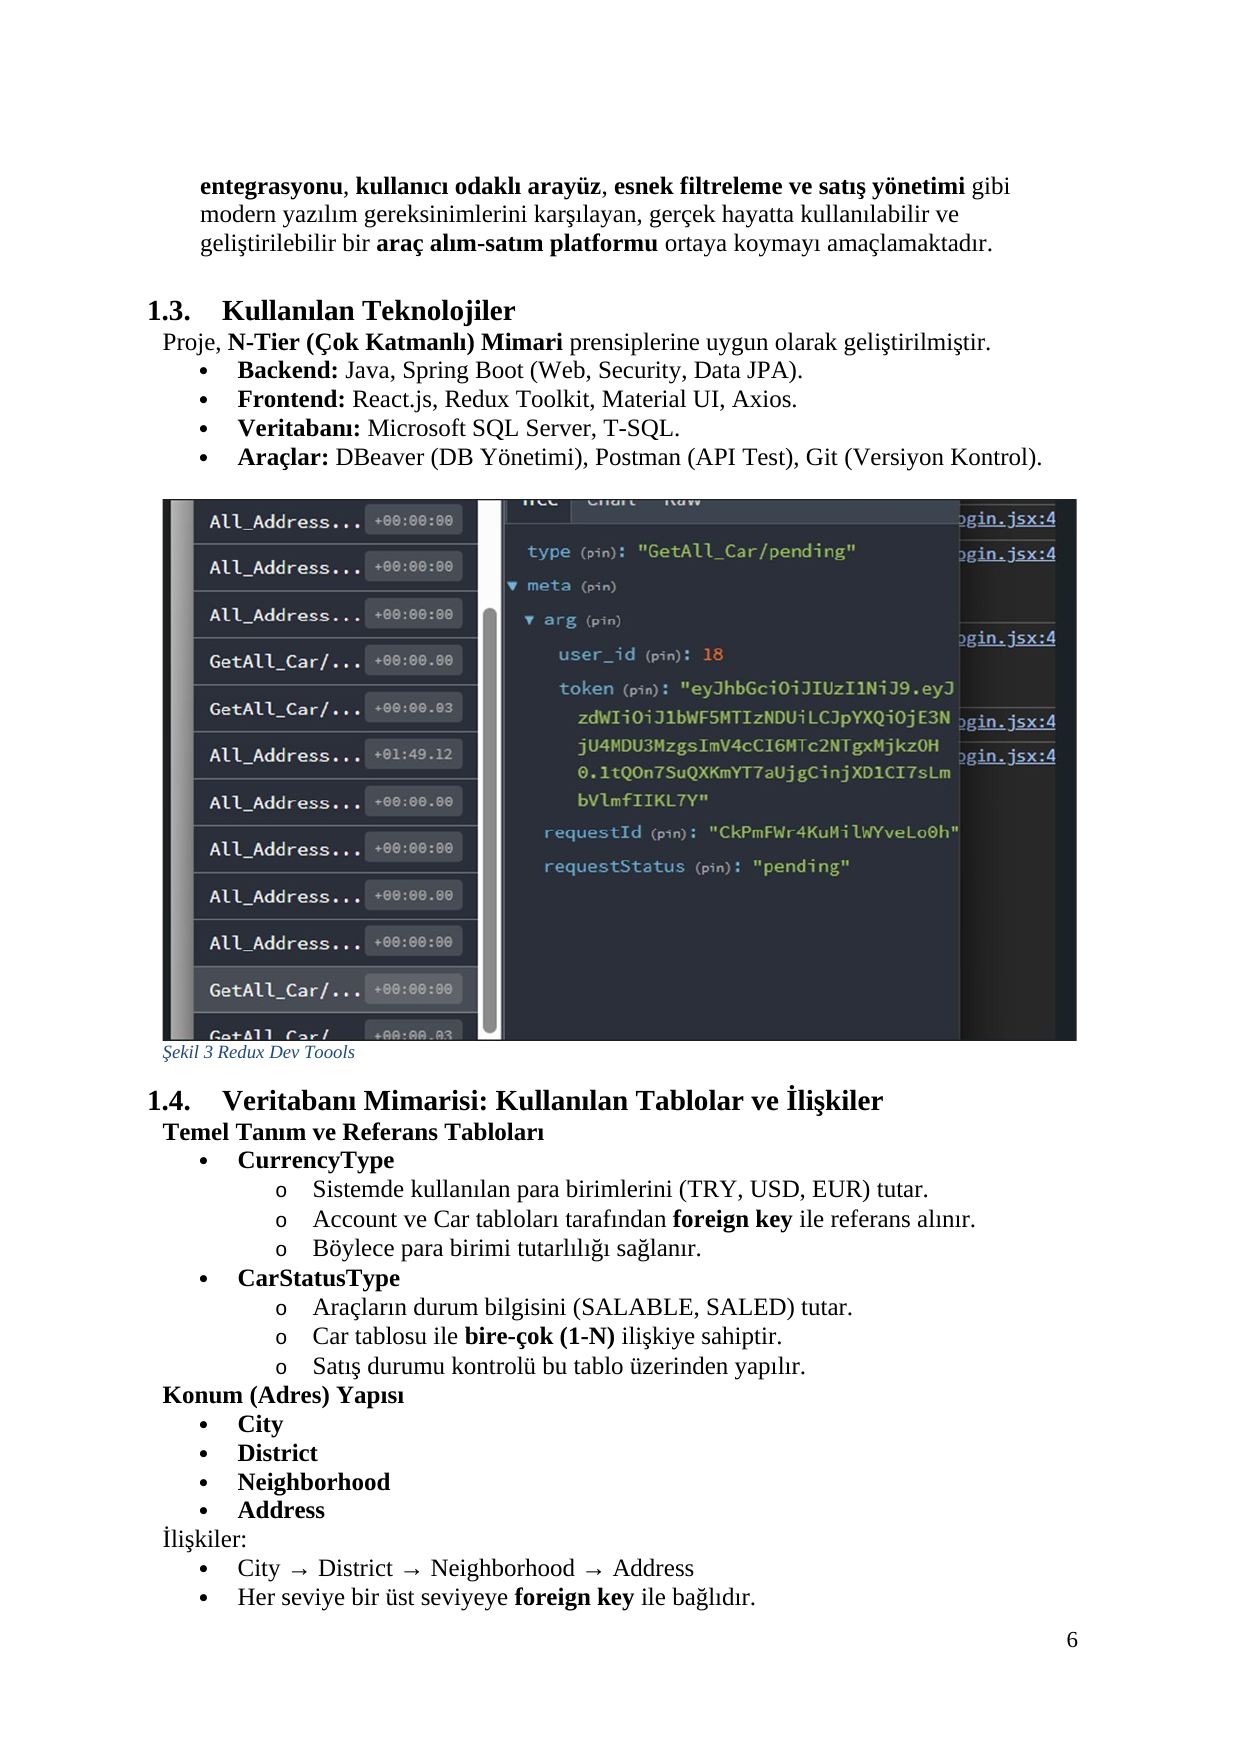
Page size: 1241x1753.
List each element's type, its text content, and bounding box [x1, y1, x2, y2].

list Her seviye bir üst seviyeye foreign key ile bağlıdır. [200, 1582, 1078, 1610]
text Temel Tanım ve Referans Tabloları [162, 1117, 1078, 1145]
list Account ve Car tabloları tarafından foreign key ile referans alınır. [275, 1204, 1078, 1233]
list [162, 171, 1078, 257]
list CarStatusType [200, 1263, 1078, 1292]
picture [162, 499, 1077, 1041]
list Araçlar: DBeaver (DB Yönetimi), Postman (API Test), Git (Versiyon Kontrol). [200, 442, 1078, 471]
list District [200, 1438, 1078, 1467]
list Frontend: React.js, Redux Toolkit, Material UI, Axios. [200, 384, 1078, 413]
list Address [200, 1495, 1078, 1524]
list Satış durumu kontrolü bu tablo üzerinden yapılır. [275, 1351, 1078, 1380]
text Konum (Adres) Yapısı [162, 1380, 1078, 1409]
list Neighborhood [200, 1467, 1078, 1495]
text İlişkiler: [162, 1524, 1078, 1553]
list Böylece para birimi tutarlılığı sağlanır. [275, 1233, 1078, 1263]
list Backend: Java, Spring Boot (Web, Security, Data JPA). [200, 356, 1078, 384]
list Veritabanı: Microsoft SQL Server, T-SQL. [200, 413, 1078, 442]
list CurrencyType [200, 1145, 1078, 1174]
list Car tablosu ile bire-çok (1-N) ilişkiye sahiptir. [275, 1321, 1078, 1351]
text Proje, N-Tier (Çok Katmanlı) Mimari prensiplerine uygun olarak geliştirilmiştir. [162, 327, 1078, 356]
list Araçların durum bilgisini (SALABLE, SALED) tutar. [275, 1292, 1078, 1321]
subtitle Kullanılan Teknolojiler [147, 293, 1078, 327]
list City → District → Neighborhood → Address [200, 1553, 1078, 1582]
text Şekil 3 Redux Dev Toools [162, 1041, 1078, 1062]
list Sistemde kullanılan para birimlerini (TRY, USD, EUR) tutar. [275, 1174, 1078, 1204]
subtitle Veritabanı Mimarisi: Kullanılan Tablolar ve İlişkiler [147, 1083, 1078, 1117]
list City [200, 1409, 1078, 1438]
